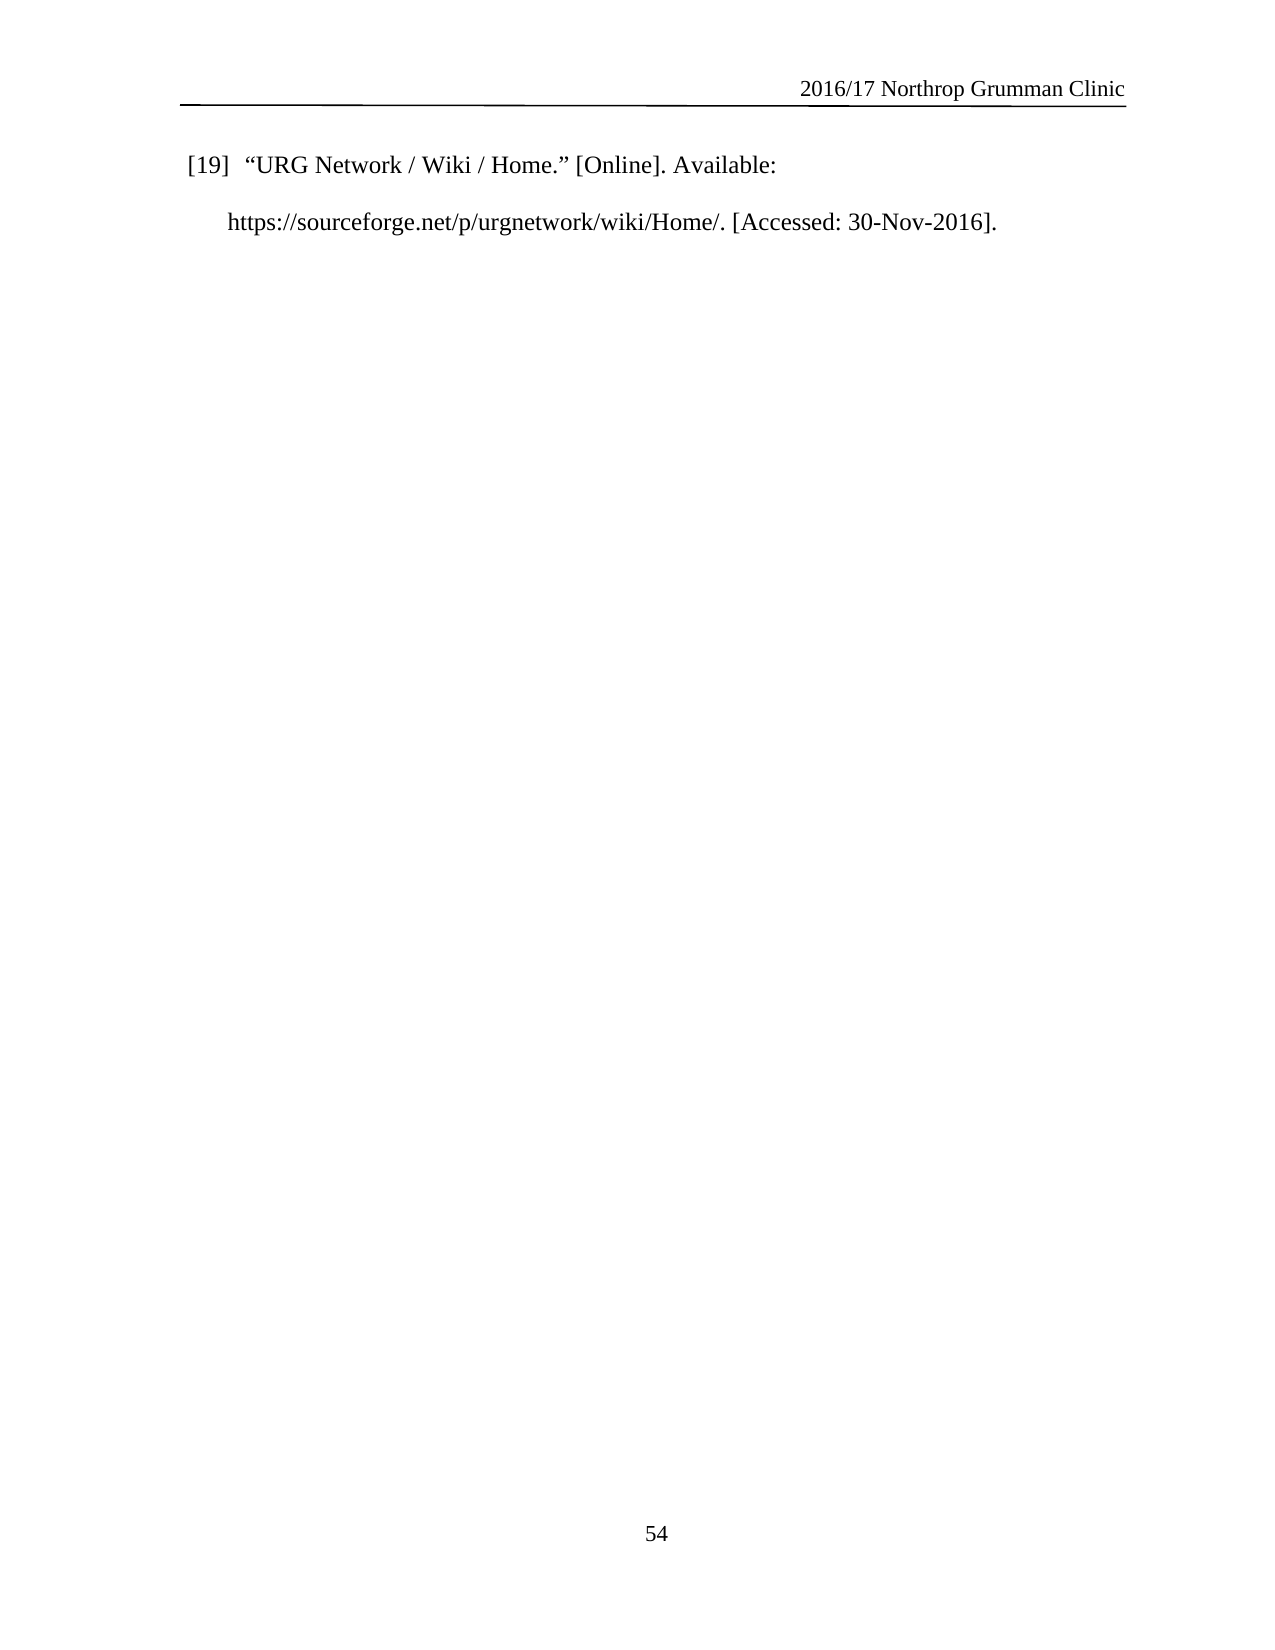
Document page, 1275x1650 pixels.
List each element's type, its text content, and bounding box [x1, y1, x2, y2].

text [19] “URG Network / Wiki / Home.” [Online]. Available: https://sourceforge.net/p/urgnetwork/wiki/Home/. [Accessed: 30-Nov-2016]. [187, 150, 1125, 236]
